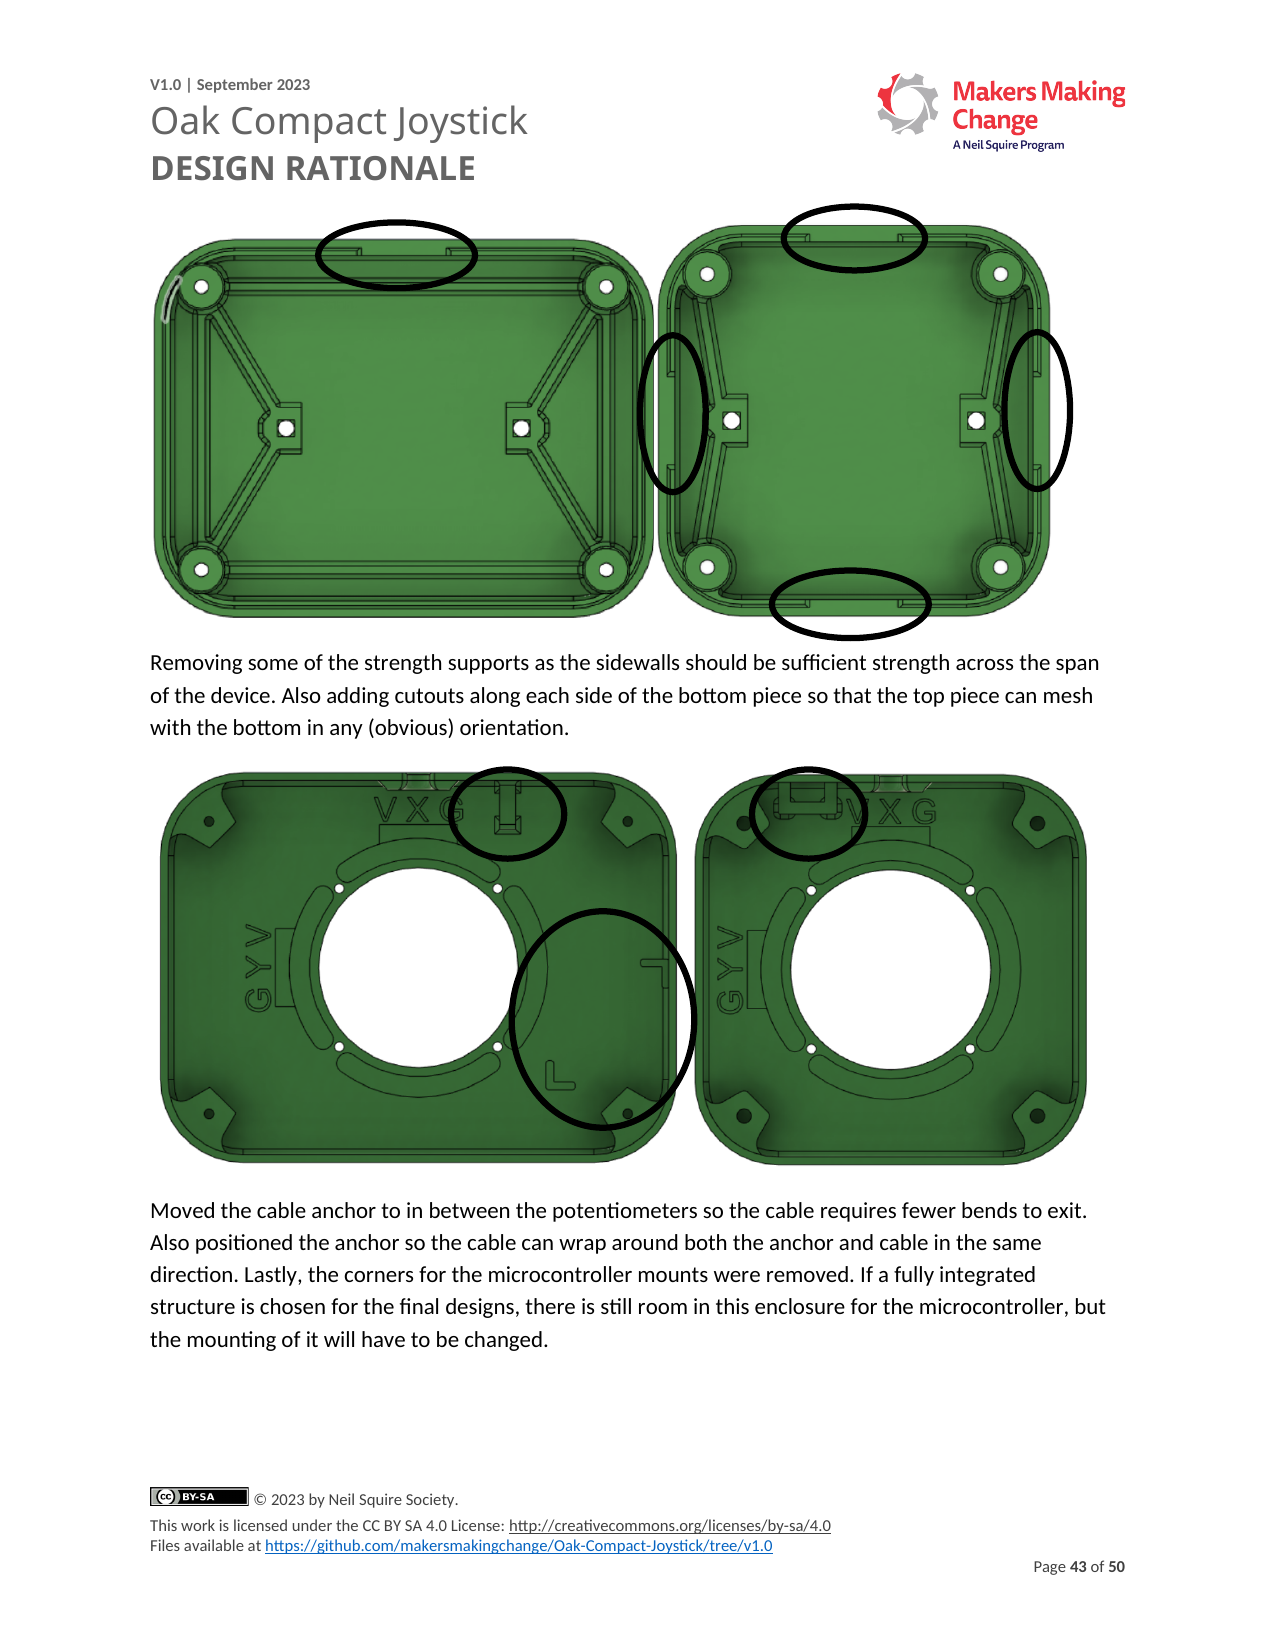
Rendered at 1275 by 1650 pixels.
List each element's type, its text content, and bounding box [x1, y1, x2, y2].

picture [322, 232, 471, 284]
picture [1008, 336, 1052, 485]
picture [150, 218, 1052, 624]
picture [877, 73, 1125, 152]
picture [150, 1487, 249, 1506]
picture [756, 773, 862, 855]
picture [787, 218, 921, 267]
picture [776, 574, 925, 624]
text Removing some of the strength supports as the sidewalls should be sufficient strength across the span of the device. Also adding cutouts along each side of the bottom piece so that the top piece can mesh with the bottom in any (obvious) orientation. [150, 648, 1125, 741]
text Moved the cable anchor to in between the potentiometers so the cable requires fewer bends to exit. Also positioned the anchor so the cable can wrap around both the anchor and cable in the same direction. Lastly, the corners for the microcontroller mounts were removed. If a fully integrated structure is chosen for the final designs, there is still room in this enclosure for the microcontroller, but the mounting of it will have to be changed. [150, 1196, 1125, 1353]
picture [150, 766, 1100, 1171]
picture [455, 773, 561, 855]
